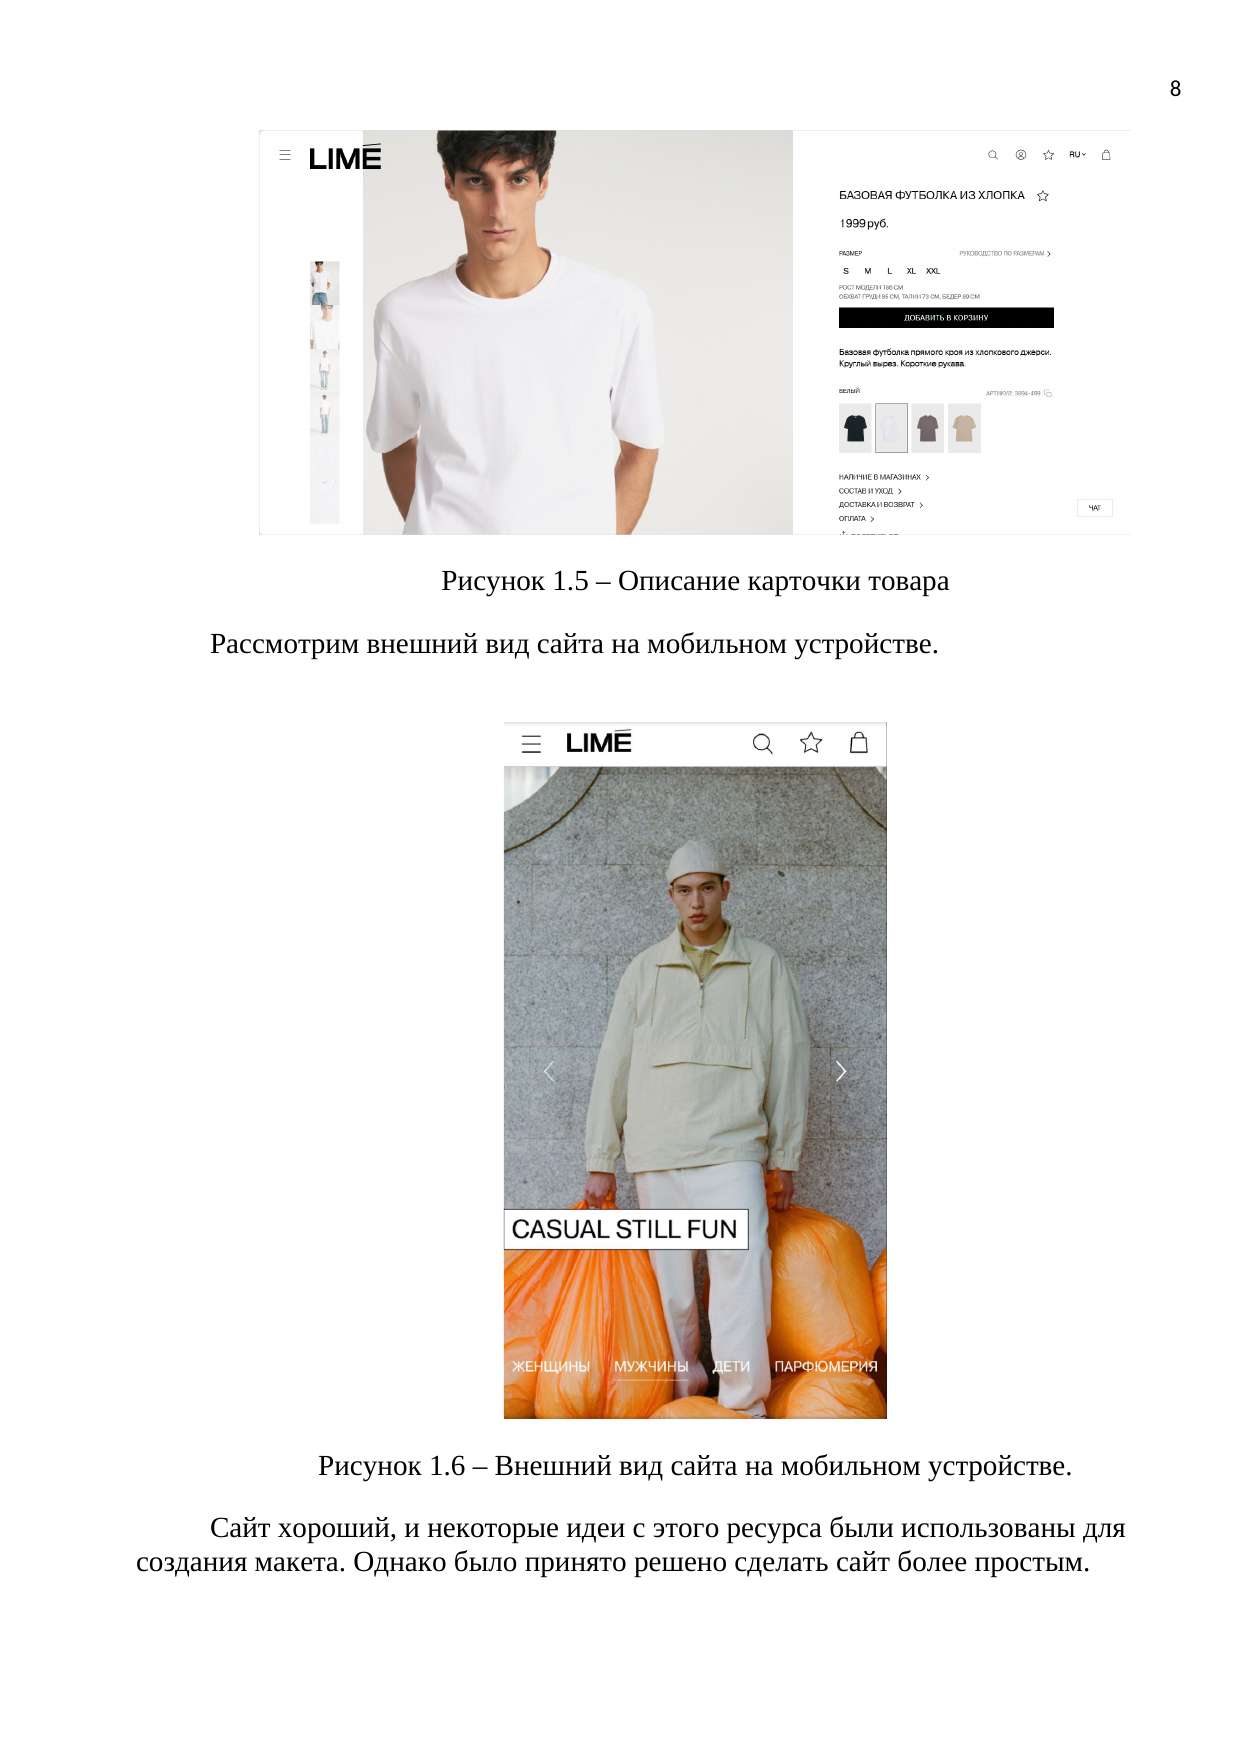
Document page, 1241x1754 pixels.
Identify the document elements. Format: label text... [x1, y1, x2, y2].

picture [259, 130, 1132, 535]
text Рассмотрим внешний вид сайта на мобильном устройстве. [136, 626, 1181, 660]
text Рисунок 1.5 – Описание карточки товара [136, 563, 1181, 597]
text Сайт хороший, и некоторые идеи с этого ресурса были использованы для создания макета. Однако было принято решено сделать сайт более простым. [136, 1511, 1181, 1578]
picture [503, 722, 887, 1419]
text Рисунок 1.6 – Внешний вид сайта на мобильном устройстве. [136, 1448, 1181, 1481]
